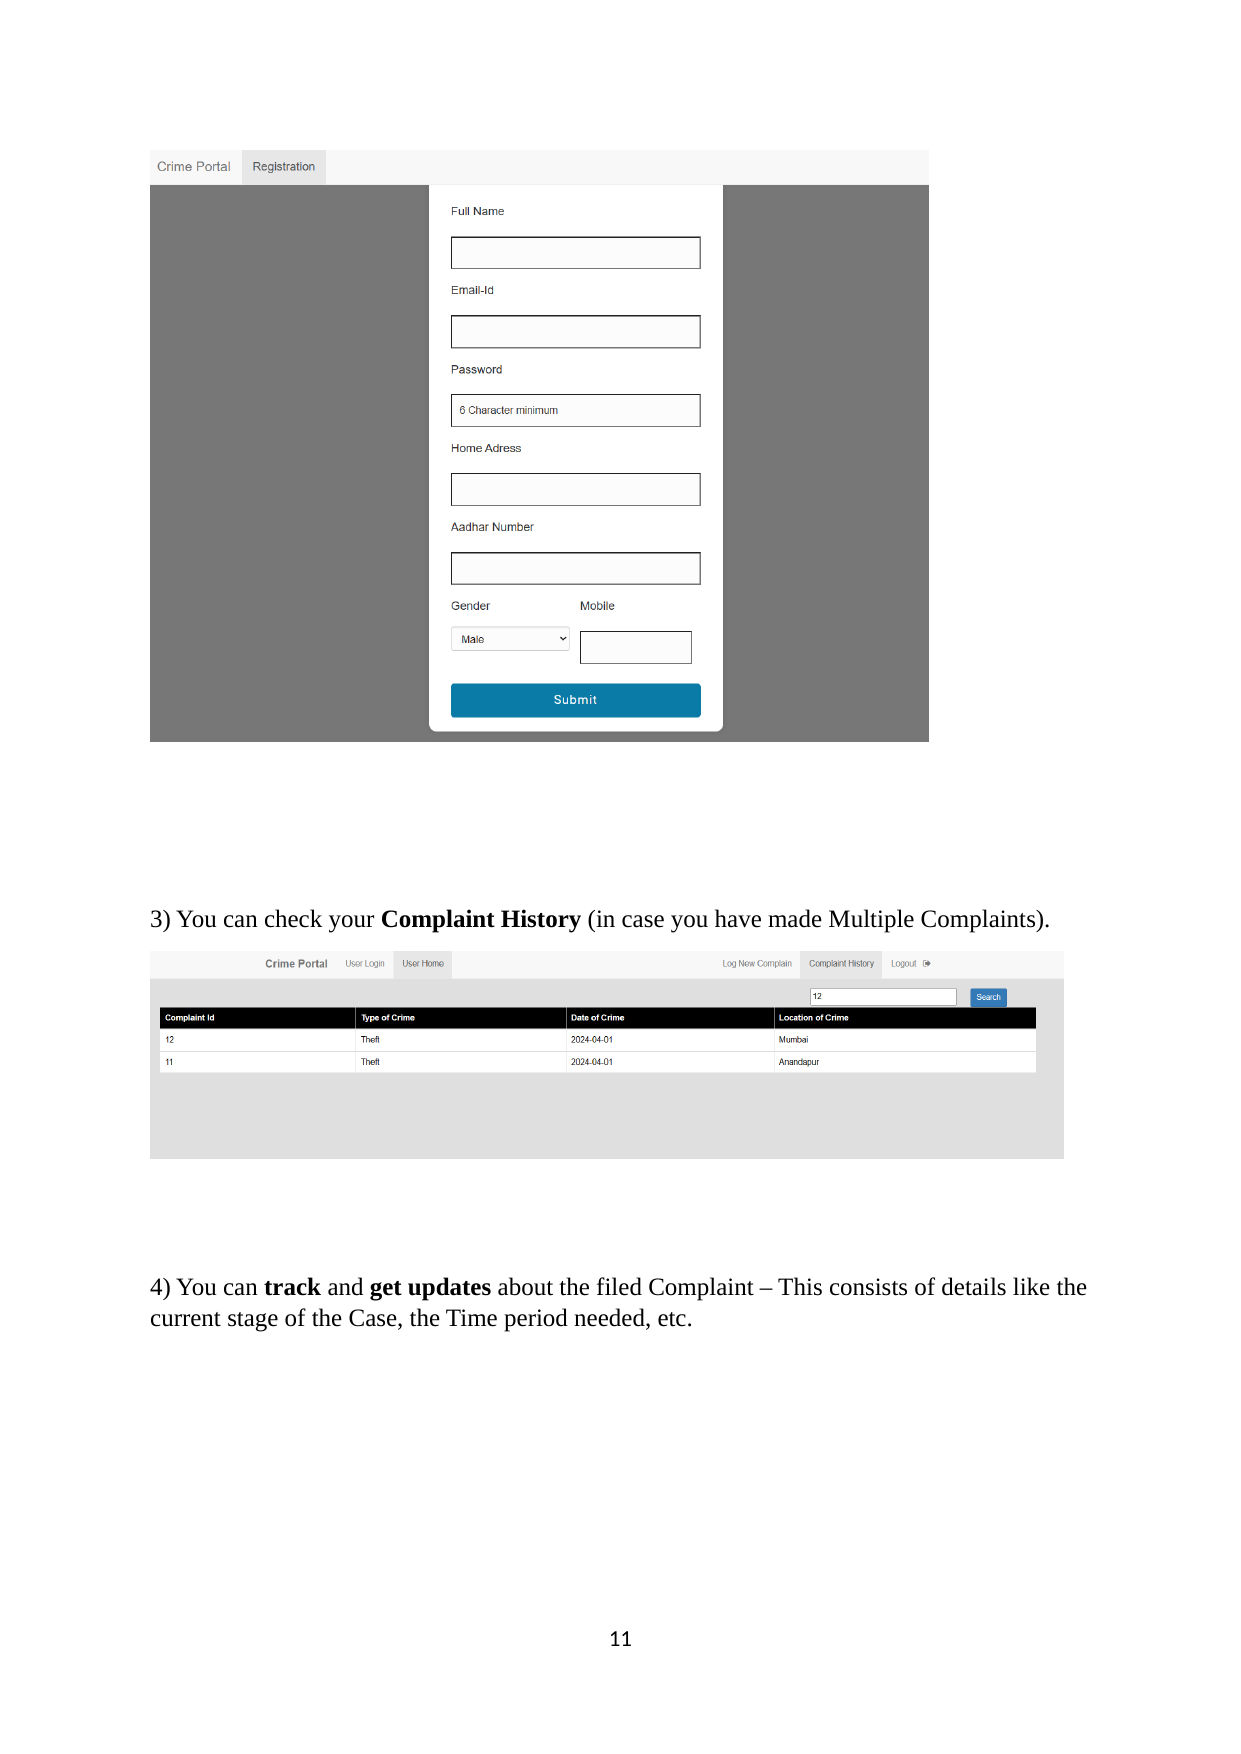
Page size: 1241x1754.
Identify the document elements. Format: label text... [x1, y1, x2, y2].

text 4) You can track and get updates about the filed Complaint – This consists of details like the current stage of the Case, the Time period needed, etc. [150, 1272, 1090, 1332]
picture [150, 951, 1064, 1159]
picture [150, 150, 929, 742]
text 3) You can check your Complaint History (in case you have made Multiple Complaints). [150, 904, 1090, 932]
